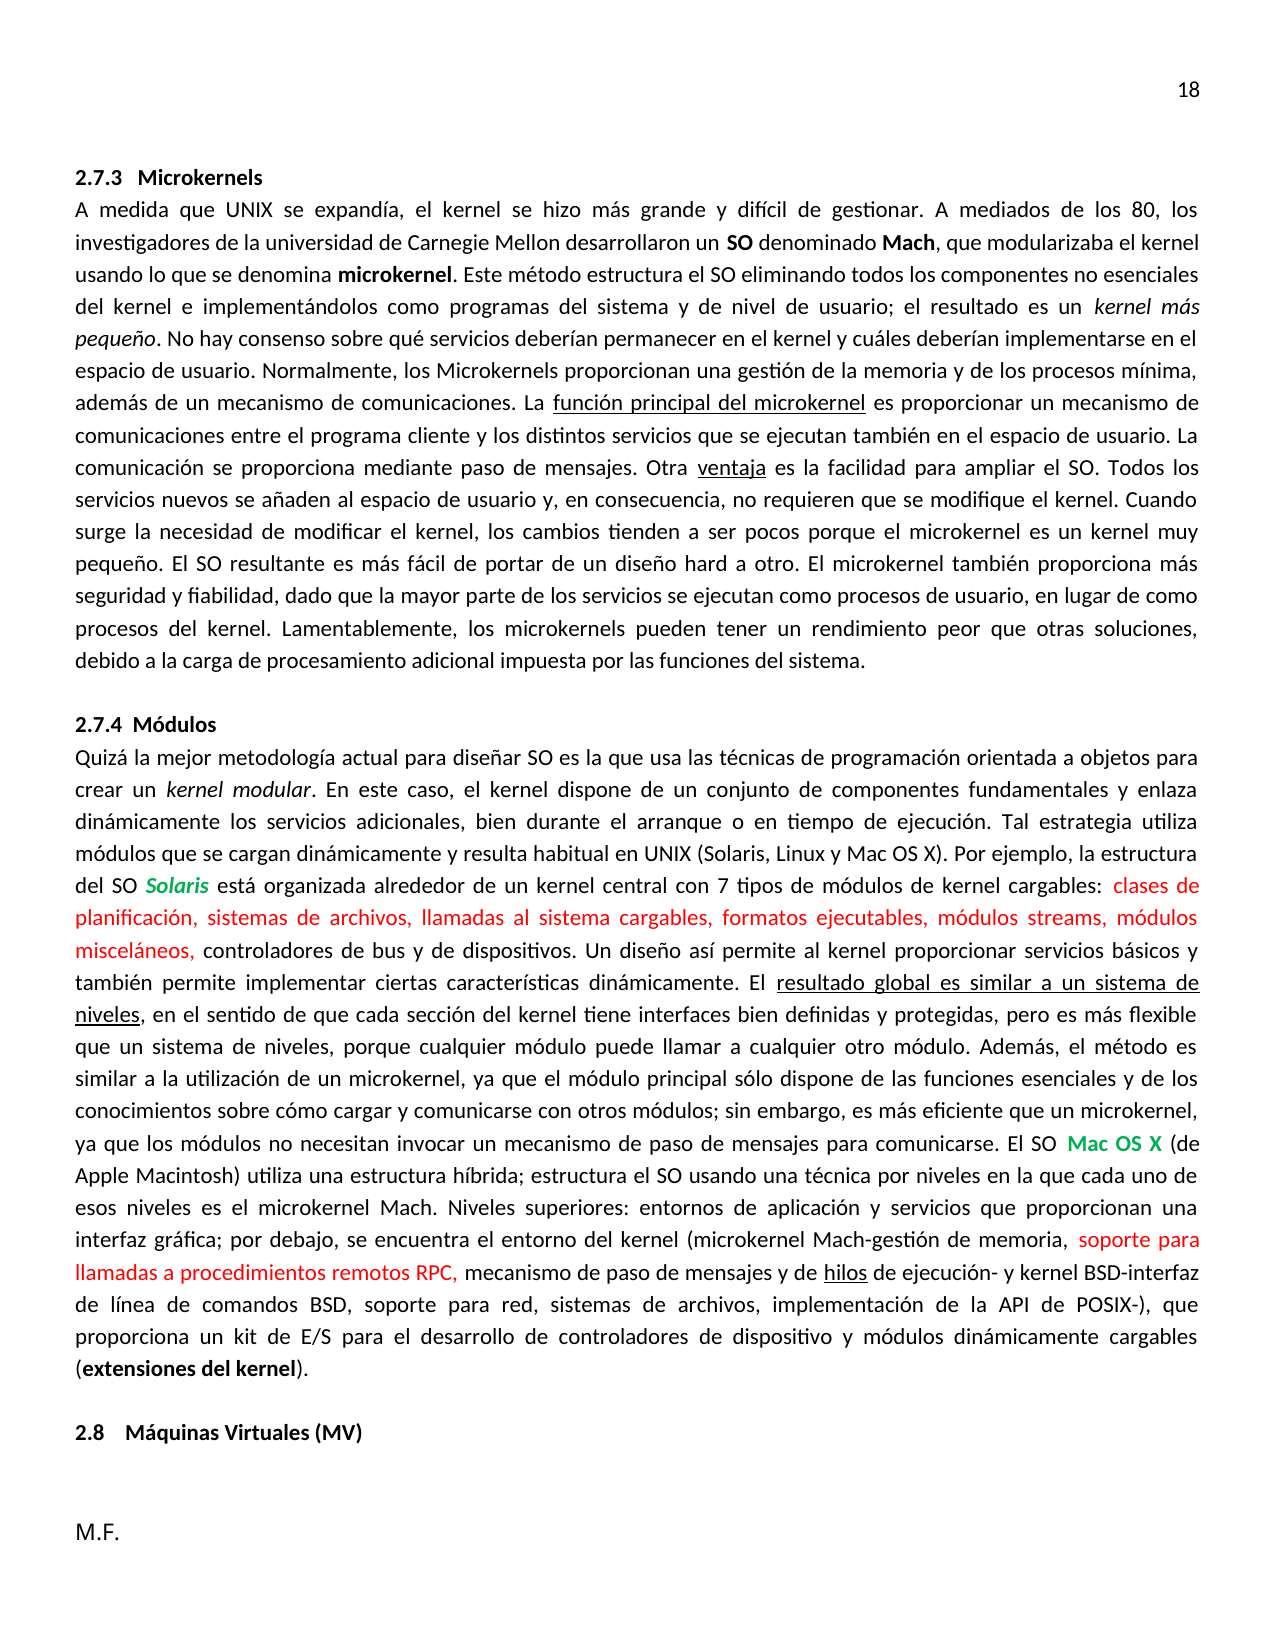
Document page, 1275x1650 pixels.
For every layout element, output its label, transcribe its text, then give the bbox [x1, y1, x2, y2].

text 2.7.3 Microkernels [75, 163, 1200, 191]
text A medida que UNIX se expandía, el kernel se hizo más grande y difícil de gestionar. A mediados de los 80, los investigadores de la universidad de Carnegie Mellon desarrollaron un SO denominado Mach, que modularizaba el kernel usando lo que se denomina microkernel. Este método estructura el SO eliminando todos los componentes no esenciales del kernel e implementándolos como programas del sistema y de nivel de usuario; el resultado es un kernel más pequeño. No hay consenso sobre qué servicios deberían permanecer en el kernel y cuáles deberían implementarse en el espacio de usuario. Normalmente, los Microkernels proporcionan una gestión de la memoria y de los procesos mínima, además de un mecanismo de comunicaciones. La función principal del microkernel es proporcionar un mecanismo de comunicaciones entre el programa cliente y los distintos servicios que se ejecutan también en el espacio de usuario. La comunicación se proporciona mediante paso de mensajes. Otra ventaja es la facilidad para ampliar el SO. Todos los servicios nuevos se añaden al espacio de usuario y, en consecuencia, no requieren que se modifique el kernel. Cuando surge la necesidad de modificar el kernel, los cambios tienden a ser pocos porque el microkernel es un kernel muy pequeño. El SO resultante es más fácil de portar de un diseño hard a otro. El microkernel también proporciona más seguridad y fiabilidad, dado que la mayor parte de los servicios se ejecutan como procesos de usuario, en lugar de como procesos del kernel. Lamentablemente, los microkernels pueden tener un rendimiento peor que otras soluciones, debido a la carga de procesamiento adicional impuesta por las funciones del sistema. [75, 195, 1200, 674]
text Quizá la mejor metodología actual para diseñar SO es la que usa las técnicas de programación orientada a objetos para crear un kernel modular. En este caso, el kernel dispone de un conjunto de componentes fundamentales y enlaza dinámicamente los servicios adicionales, bien durante el arranque o en tiempo de ejecución. Tal estrategia utiliza módulos que se cargan dinámicamente y resulta habitual en UNIX (Solaris, Linux y Mac OS X). Por ejemplo, la estructura del SO Solaris está organizada alrededor de un kernel central con 7 tipos de módulos de kernel cargables: clases de planificación, sistemas de archivos, llamadas al sistema cargables, formatos ejecutables, módulos streams, módulos misceláneos, controladores de bus y de dispositivos. Un diseño así permite al kernel proporcionar servicios básicos y también permite implementar ciertas características dinámicamente. El resultado global es similar a un sistema de niveles, en el sentido de que cada sección del kernel tiene interfaces bien definidas y protegidas, pero es más flexible que un sistema de niveles, porque cualquier módulo puede llamar a cualquier otro módulo. Además, el método es similar a la utilización de un microkernel, ya que el módulo principal sólo dispone de las funciones esenciales y de los conocimientos sobre cómo cargar y comunicarse con otros módulos; sin embargo, es más eficiente que un microkernel, ya que los módulos no necesitan invocar un mecanismo de paso de mensajes para comunicarse. El SO Mac OS X (de Apple Macintosh) utiliza una estructura híbrida; estructura el SO usando una técnica por niveles en la que cada uno de esos niveles es el microkernel Mach. Niveles superiores: entornos de aplicación y servicios que proporcionan una interfaz gráfica; por debajo, se encuentra el entorno del kernel (microkernel Mach-gestión de memoria, soporte para llamadas a procedimientos remotos RPC, mecanismo de paso de mensajes y de hilos de ejecución- y kernel BSD-interfaz de línea de comandos BSD, soporte para red, sistemas de archivos, implementación de la API de POSIX-), que proporciona un kit de E/S para el desarrollo de controladores de dispositivo y módulos dinámicamente cargables (extensiones del kernel). [75, 743, 1200, 1382]
text 2.8 Máquinas Virtuales (MV) [75, 1418, 1200, 1447]
text 2.7.4 Módulos [75, 710, 1200, 738]
